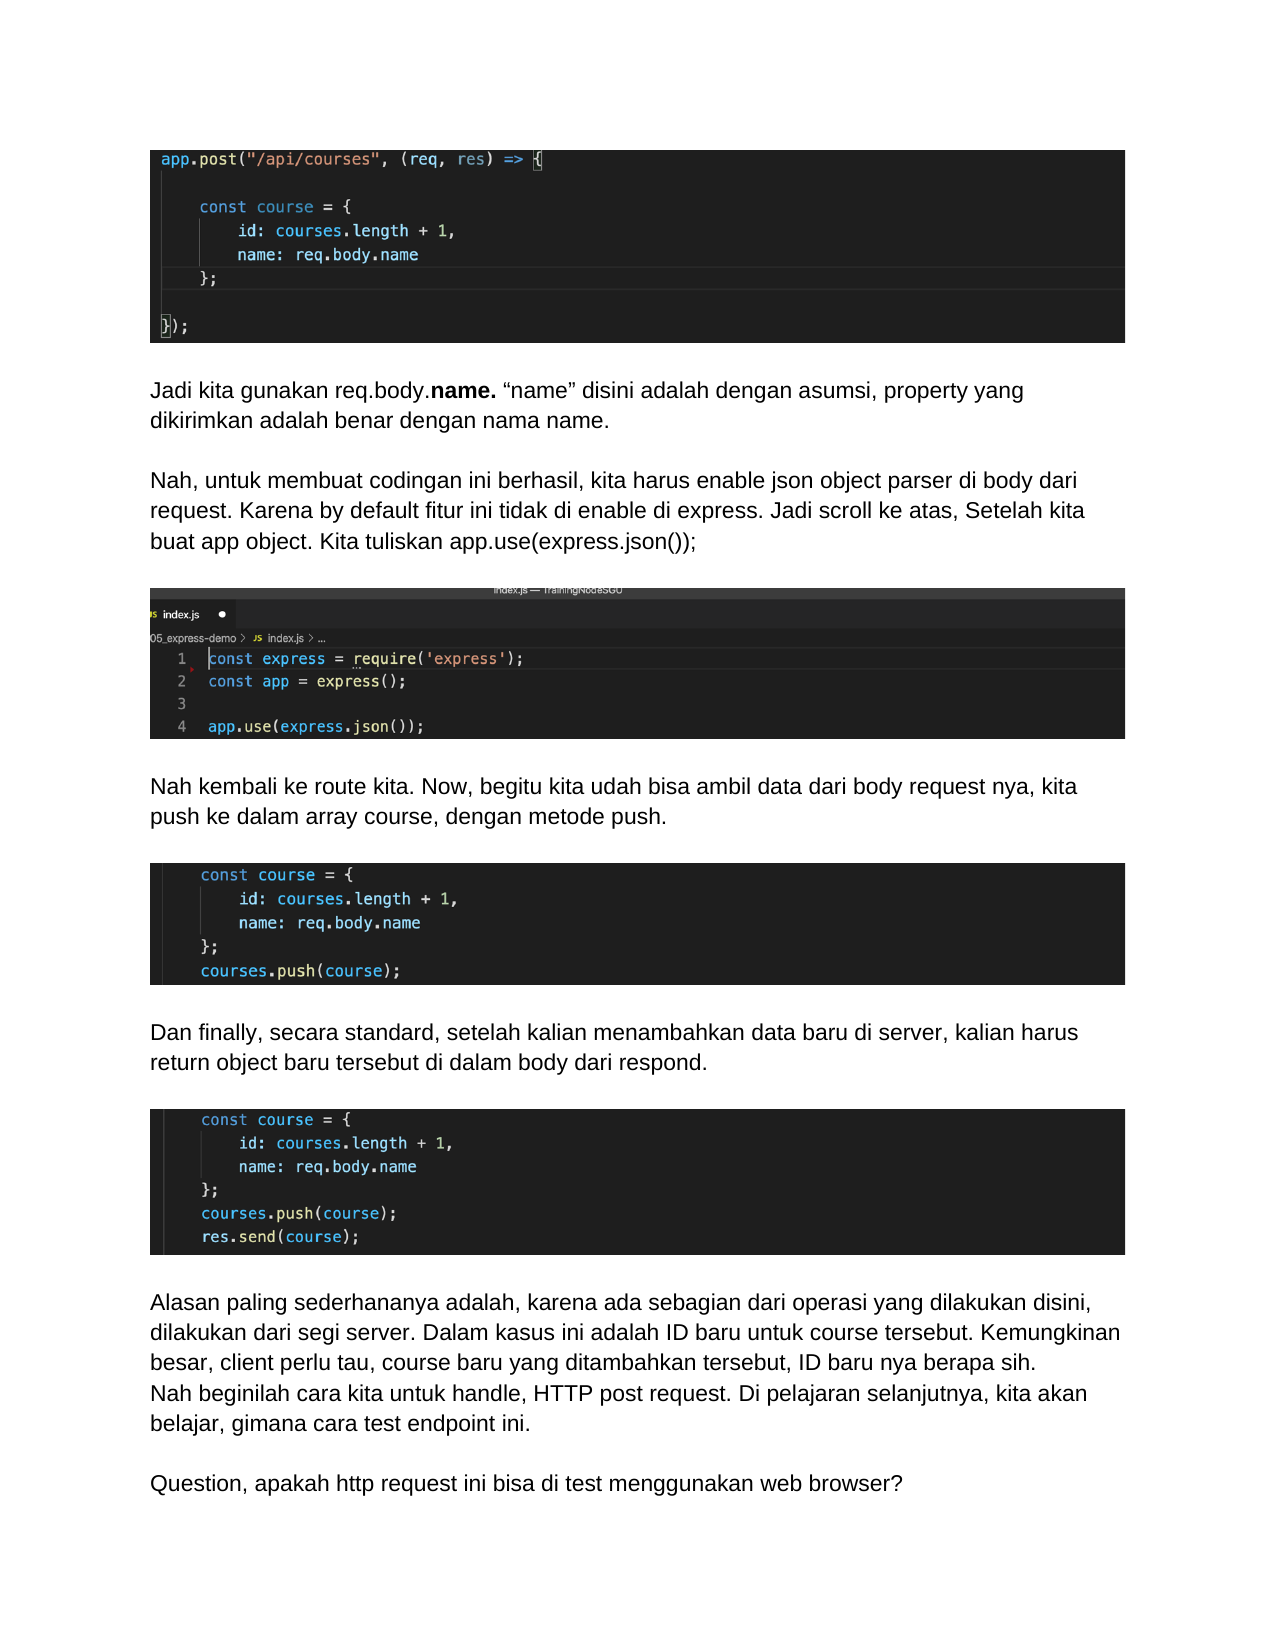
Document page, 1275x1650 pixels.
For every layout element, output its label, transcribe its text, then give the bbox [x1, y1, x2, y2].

picture [150, 588, 1125, 739]
text Alasan paling sederhananya adalah, karena ada sebagian dari operasi yang dilakukan disini, dilakukan dari segi server. Dalam kasus ini adalah ID baru untuk course tersebut. Kemungkinan besar, client perlu tau, course baru yang ditambahkan tersebut, ID baru nya berapa sih. [150, 1289, 1125, 1376]
picture [150, 1109, 1125, 1255]
text Jadi kita gunakan req.body.name. “name” disini adalah dengan asumsi, property yang dikirimkan adalah benar dengan nama name. [150, 377, 1125, 433]
picture [150, 863, 1125, 985]
text Nah, untuk membuat codingan ini berhasil, kita harus enable json object parser di body dari request. Karena by default fitur ini tidak di enable di express. Jadi scroll ke atas, Setelah kita buat app object. Kita tuliskan app.use(express.json()); [150, 467, 1125, 554]
text Nah beginilah cara kita untuk handle, HTTP post request. Di pelajaran selanjutnya, kita akan belajar, gimana cara test endpoint ini. [150, 1379, 1125, 1436]
text Dan finally, secara standard, setelah kalian menambahkan data baru di server, kalian harus return object baru tersebut di dalam body dari respond. [150, 1019, 1125, 1075]
picture [150, 150, 1125, 343]
text Nah kembali ke route kita. Now, begitu kita udah bisa ambil data dari body request nya, kita push ke dalam array course, dengan metode push. [150, 773, 1125, 829]
text Question, apakah http request ini bisa di test menggunakan web browser? [150, 1470, 1125, 1496]
